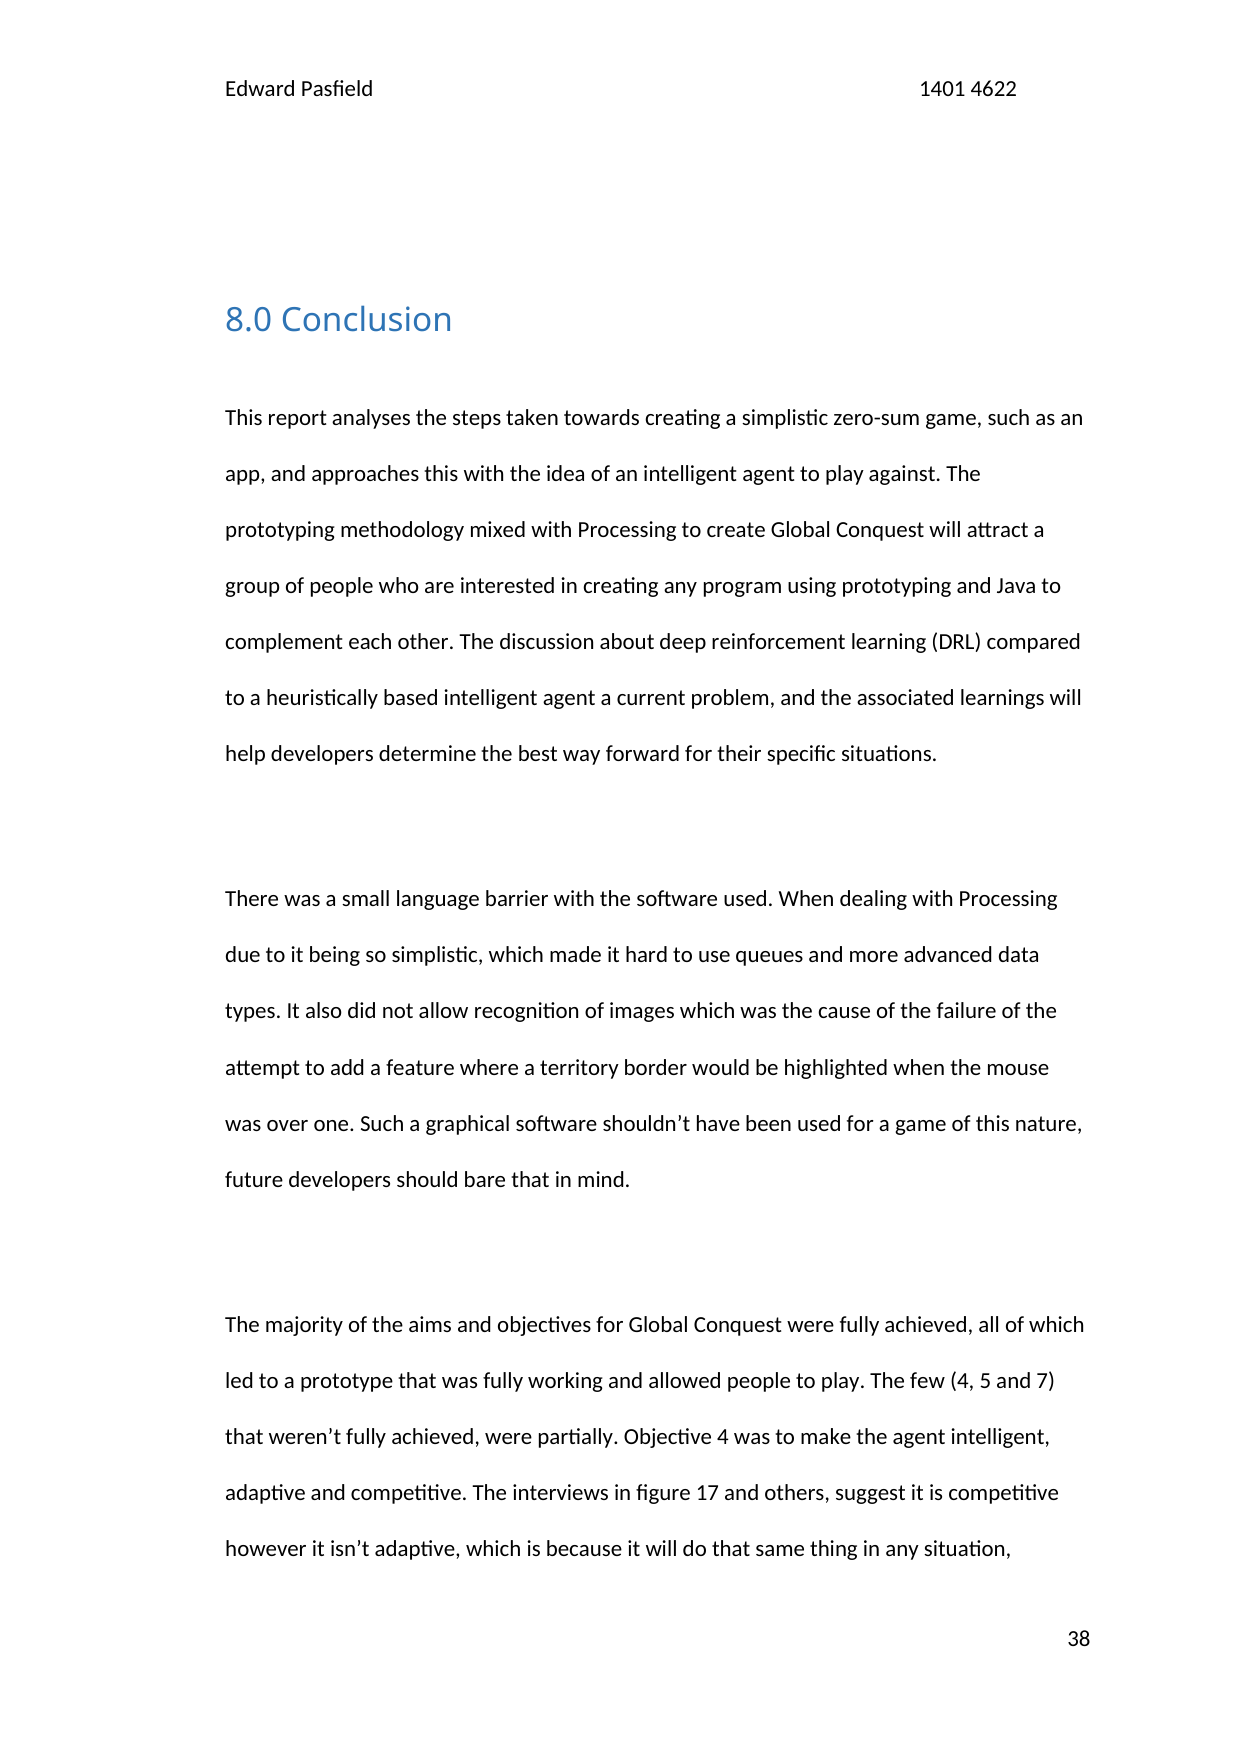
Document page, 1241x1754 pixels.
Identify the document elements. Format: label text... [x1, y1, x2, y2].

text This report analyses the steps taken towards creating a simplistic zero-sum game, such as an app, and approaches this with the idea of an intelligent agent to play against. The prototyping methodology mixed with Processing to create Global Conquest will attract a group of people who are interested in creating any program using prototyping and Java to complement each other. The discussion about deep reinforcement learning (DRL) compared to a heuristically based intelligent agent a current problem, and the associated learnings will help developers determine the best way forward for their specific situations. [225, 403, 1090, 767]
text There was a small language barrier with the software used. When dealing with Processing due to it being so simplistic, which made it hard to use queues and more advanced data types. It also did not allow recognition of images which was the cause of the failure of the attempt to add a feature where a territory border would be highlighted when the mouse was over one. Such a graphical software shouldn’t have been used for a game of this nature, future developers should bare that in mind. [225, 884, 1090, 1193]
text 8.0 Conclusion [225, 295, 1090, 341]
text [225, 1310, 1090, 1562]
